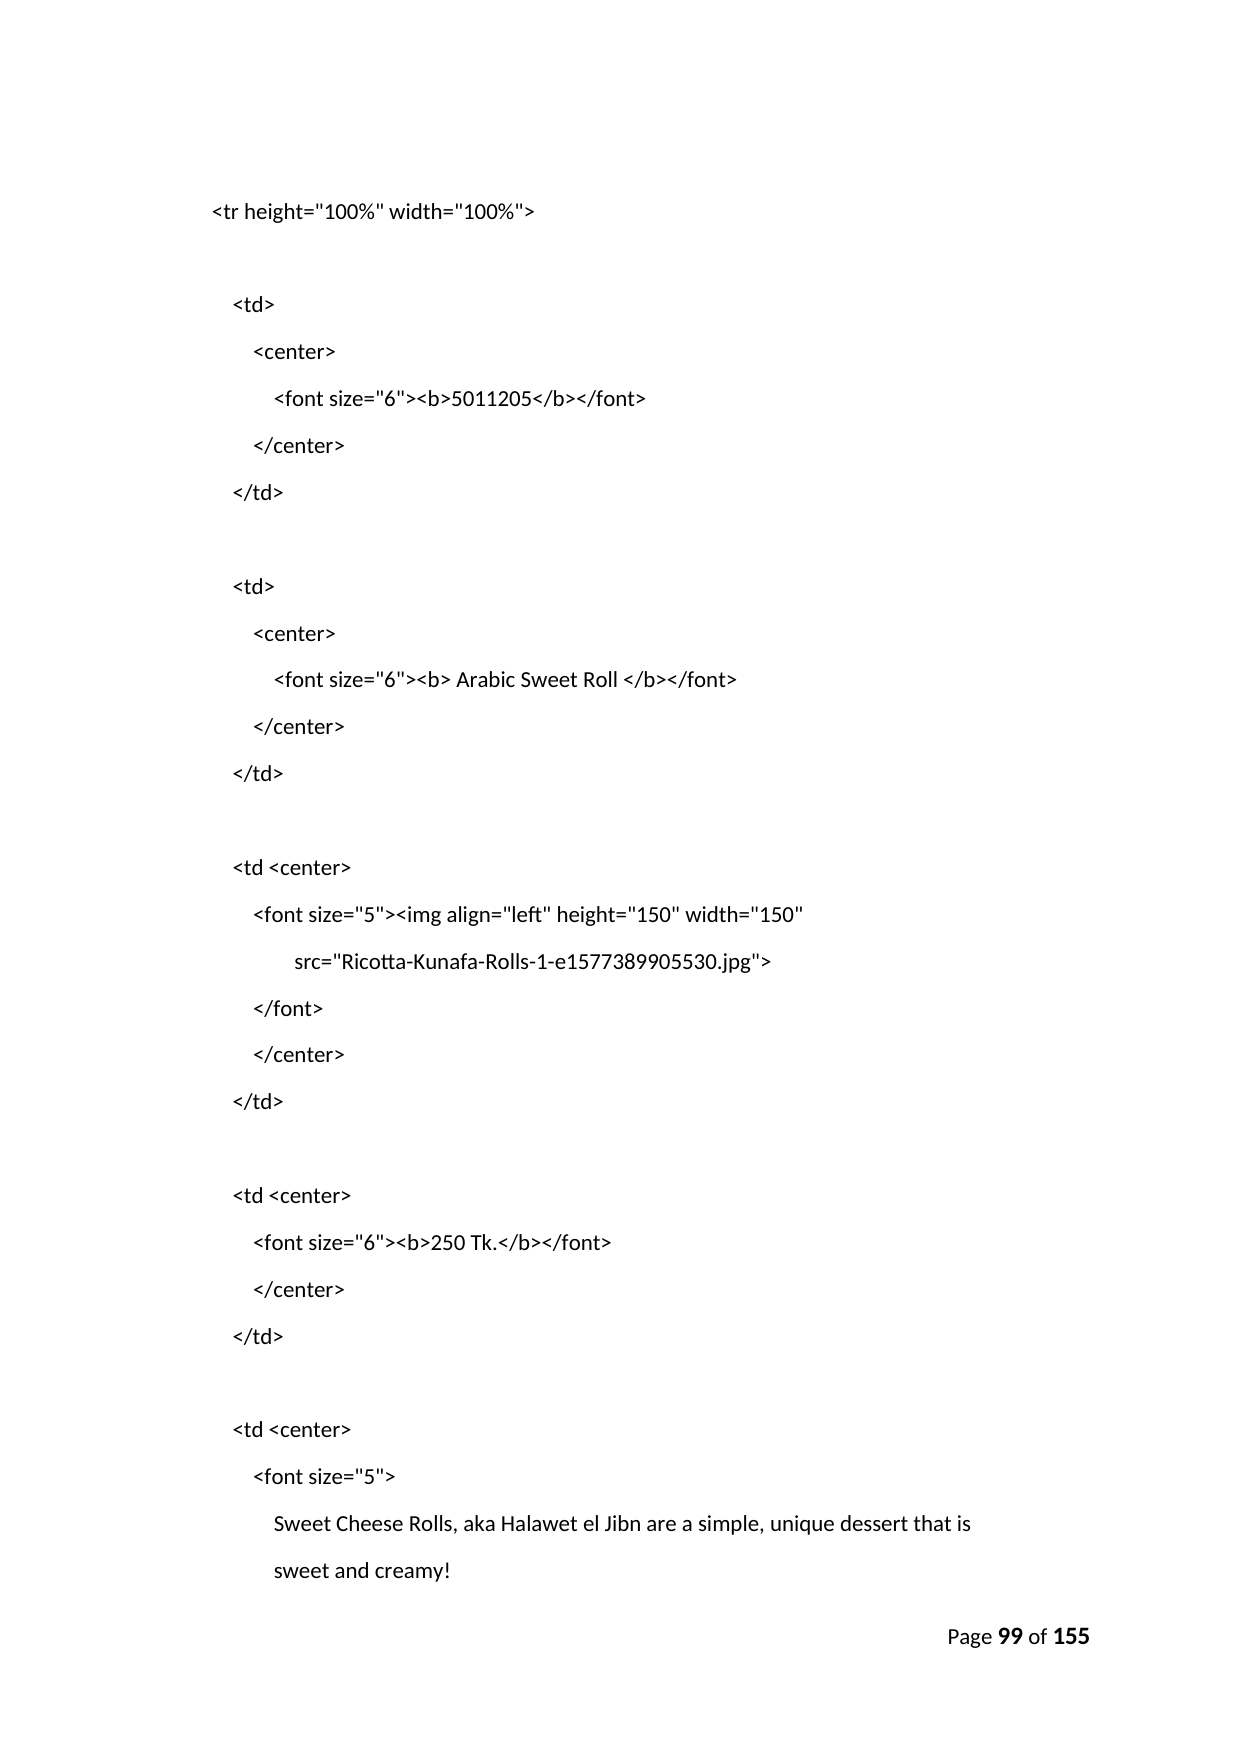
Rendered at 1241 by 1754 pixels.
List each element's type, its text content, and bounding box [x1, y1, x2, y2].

text <td> [150, 291, 1090, 319]
text <td> [150, 572, 1090, 600]
text </center> [150, 712, 1090, 741]
text <tr height="100%" width="100%"> [150, 197, 1090, 225]
text </font> [150, 994, 1090, 1022]
text Sweet Cheese Rolls, aka Halawet el Jibn are a simple, unique dessert that is [150, 1509, 1090, 1537]
text </td> [150, 1322, 1090, 1350]
text <center> [150, 619, 1090, 647]
text sweet and creamy! [150, 1556, 1090, 1584]
text </td> [150, 478, 1090, 506]
text <font size="6"><b>250 Tk.</b></font> [150, 1228, 1090, 1256]
text src="Ricotta-Kunafa-Rolls-1-e1577389905530.jpg"> [150, 947, 1090, 975]
text </td> [150, 1087, 1090, 1116]
text <font size="5"><img align="left" height="150" width="150" [150, 900, 1090, 928]
text <font size="6"><b>5011205</b></font> [150, 384, 1090, 412]
text <font size="6"><b> Arabic Sweet Roll </b></font> [150, 666, 1090, 694]
text </center> [150, 1041, 1090, 1069]
text </center> [150, 1275, 1090, 1303]
text <td <center> [150, 1416, 1090, 1444]
text <td <center> [150, 853, 1090, 881]
text </center> [150, 431, 1090, 459]
text <font size="5"> [150, 1462, 1090, 1491]
text <center> [150, 337, 1090, 366]
text <td <center> [150, 1181, 1090, 1209]
text </td> [150, 759, 1090, 787]
